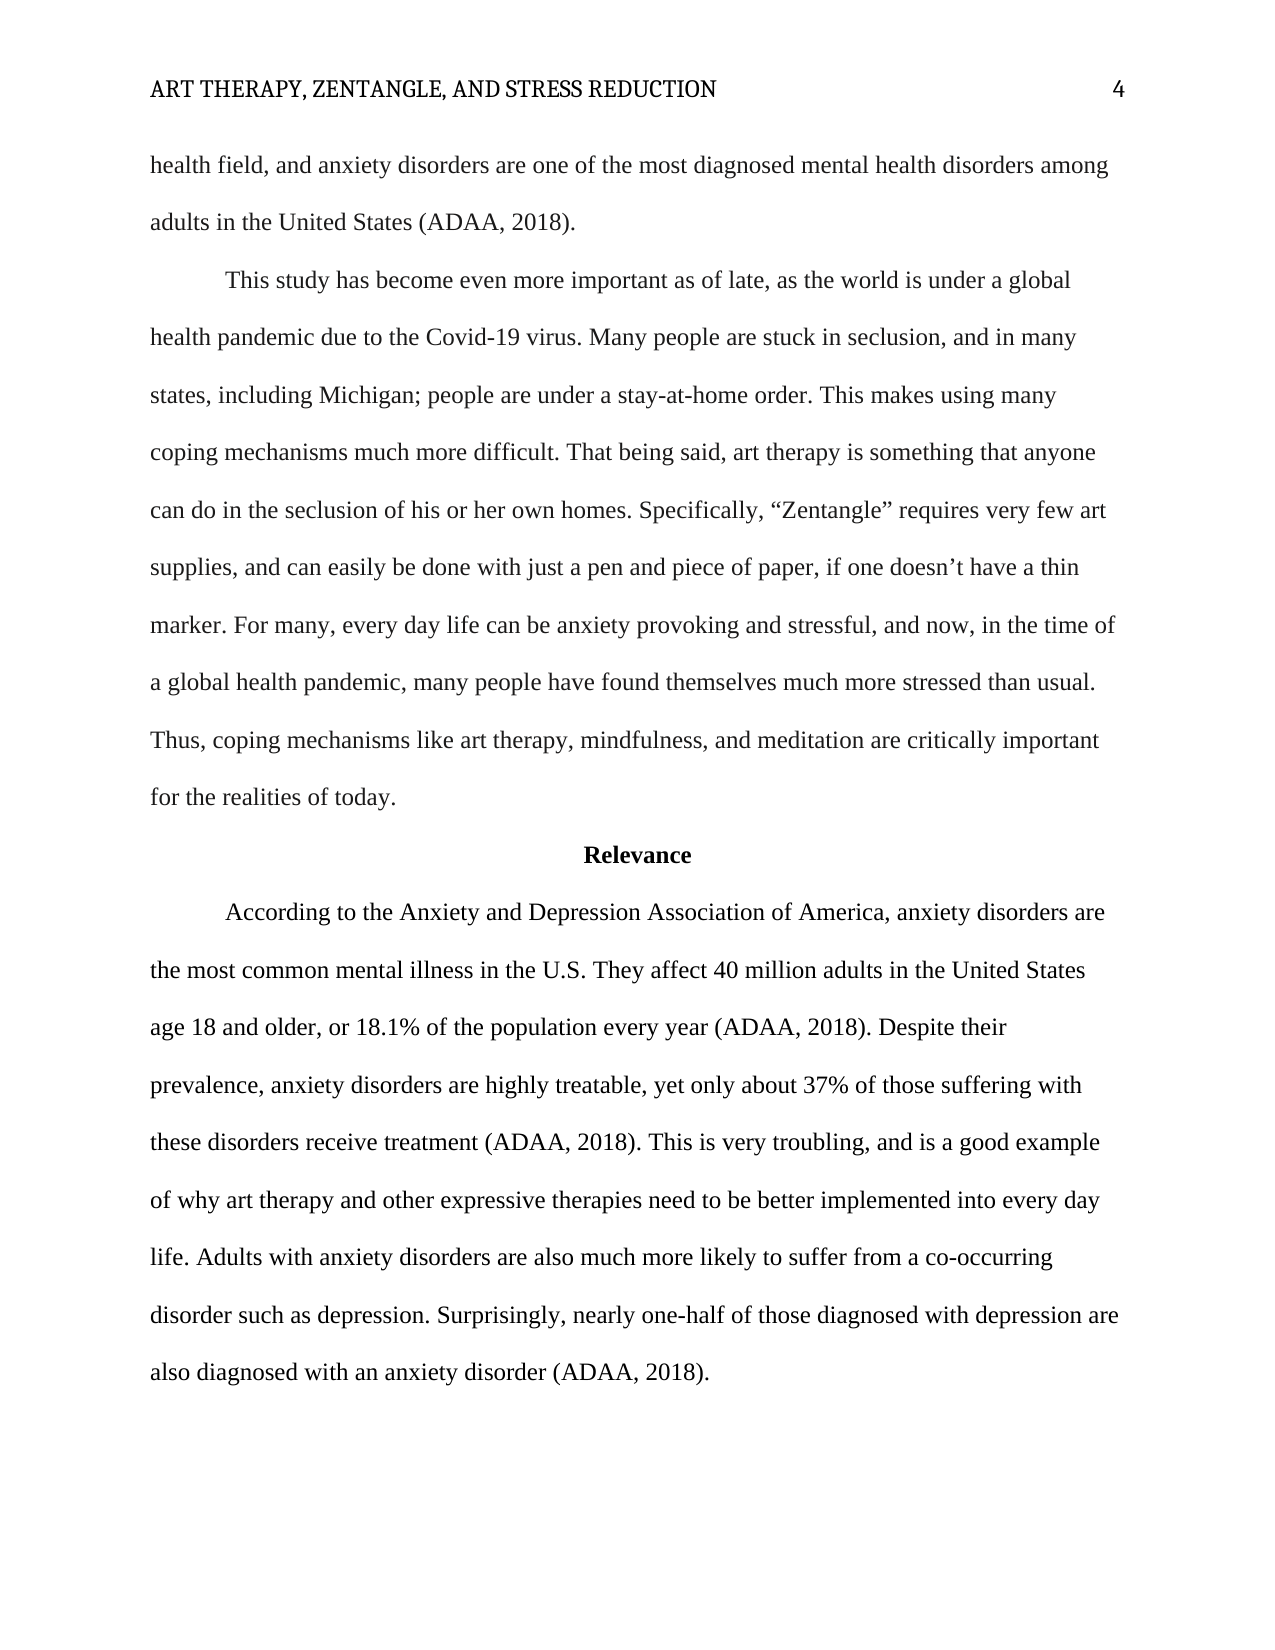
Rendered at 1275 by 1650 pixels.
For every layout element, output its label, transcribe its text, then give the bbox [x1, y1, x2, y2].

text Relevance [150, 840, 1125, 869]
text According to the Anxiety and Depression Association of America, anxiety disorders are the most common mental illness in the U.S. They affect 40 million adults in the United States age 18 and older or 18.1% of the population every year (ADAA, 2018). anxiety disorders are highly treatable, yet only about 37% of those suffering with these disorders receive treatment (ADAA, 2018). This is very troubling and is a good example of why art therapy and other expressive therapies need to be implemented into every day life. Adults with anxiety disorders are also much more likely to suffer from a co-occurring disorder such as depression. Surprisingly, nearly one-half of those diagnosed with depression are also diagnosed with an anxiety disorder (ADAA, 2018). [150, 897, 1125, 1386]
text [150, 150, 1125, 236]
text This study has become even more important as of late, as the world is under a global health pandemic due to the Covid-19 virus. Many people are stuck in seclusion, and in many states, including Michigan; are under a stay-at-home order. This makes usingcoping mechanisms much more difficult. said, art therapy is something that anyone can do in the seclusion of his or her own homes. Specifically, “Zentangle” requires veryart supplies, and can easily be done with just a pen and piece of paper, if one doesn’t have a thin marker. For many, every day life can be anxiety provoking and stressful, and nowa global health pandemic, many people have found themselves much more stressed than usual. mechanisms like art therapy, mindfulness, and meditation are important today. [150, 265, 1125, 811]
